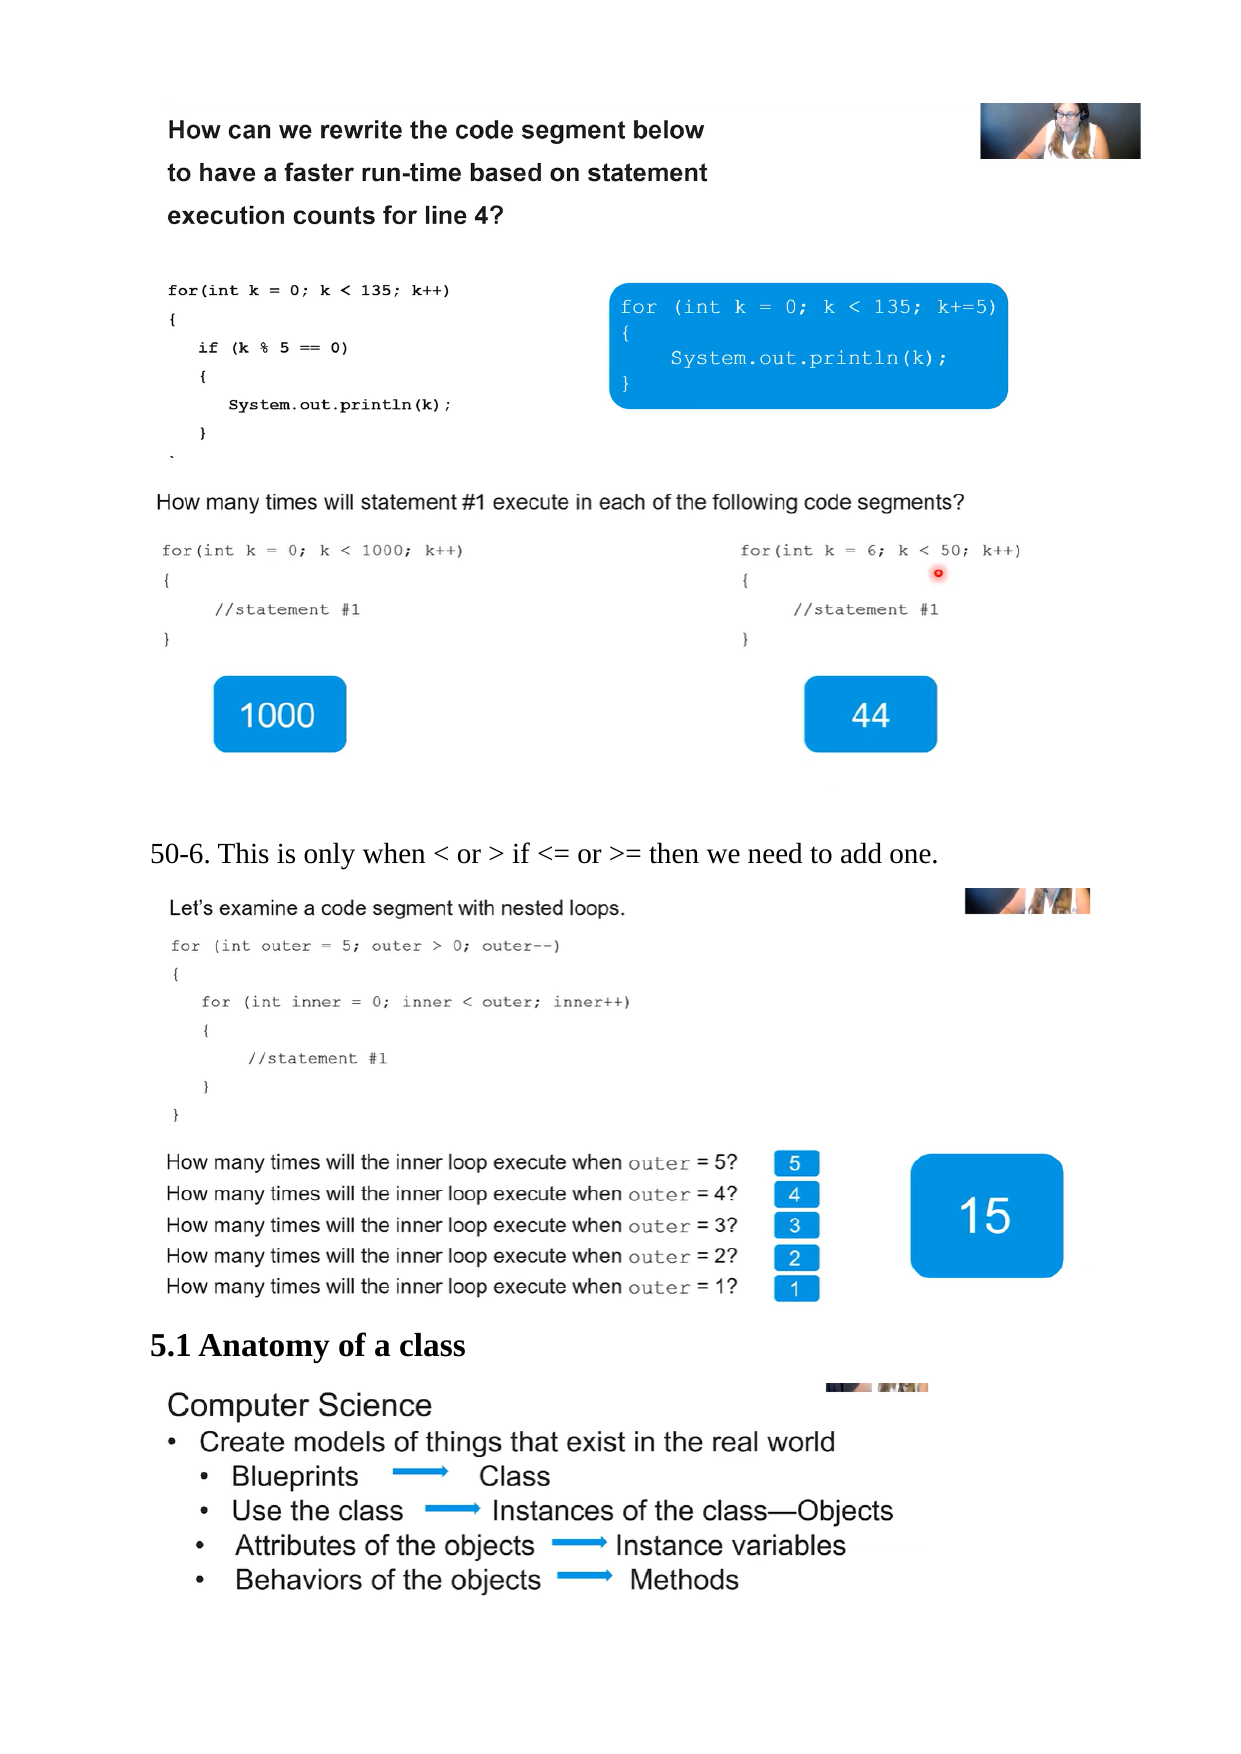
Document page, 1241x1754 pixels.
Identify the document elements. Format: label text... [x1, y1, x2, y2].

picture [150, 888, 1091, 1307]
picture [150, 1383, 929, 1620]
text 50-6. This is only when < or > if <= or >= then we need to add one. [150, 836, 1090, 870]
text 5.1 Anatomy of a class [150, 1325, 1090, 1364]
picture [150, 476, 1091, 818]
picture [150, 103, 1141, 458]
